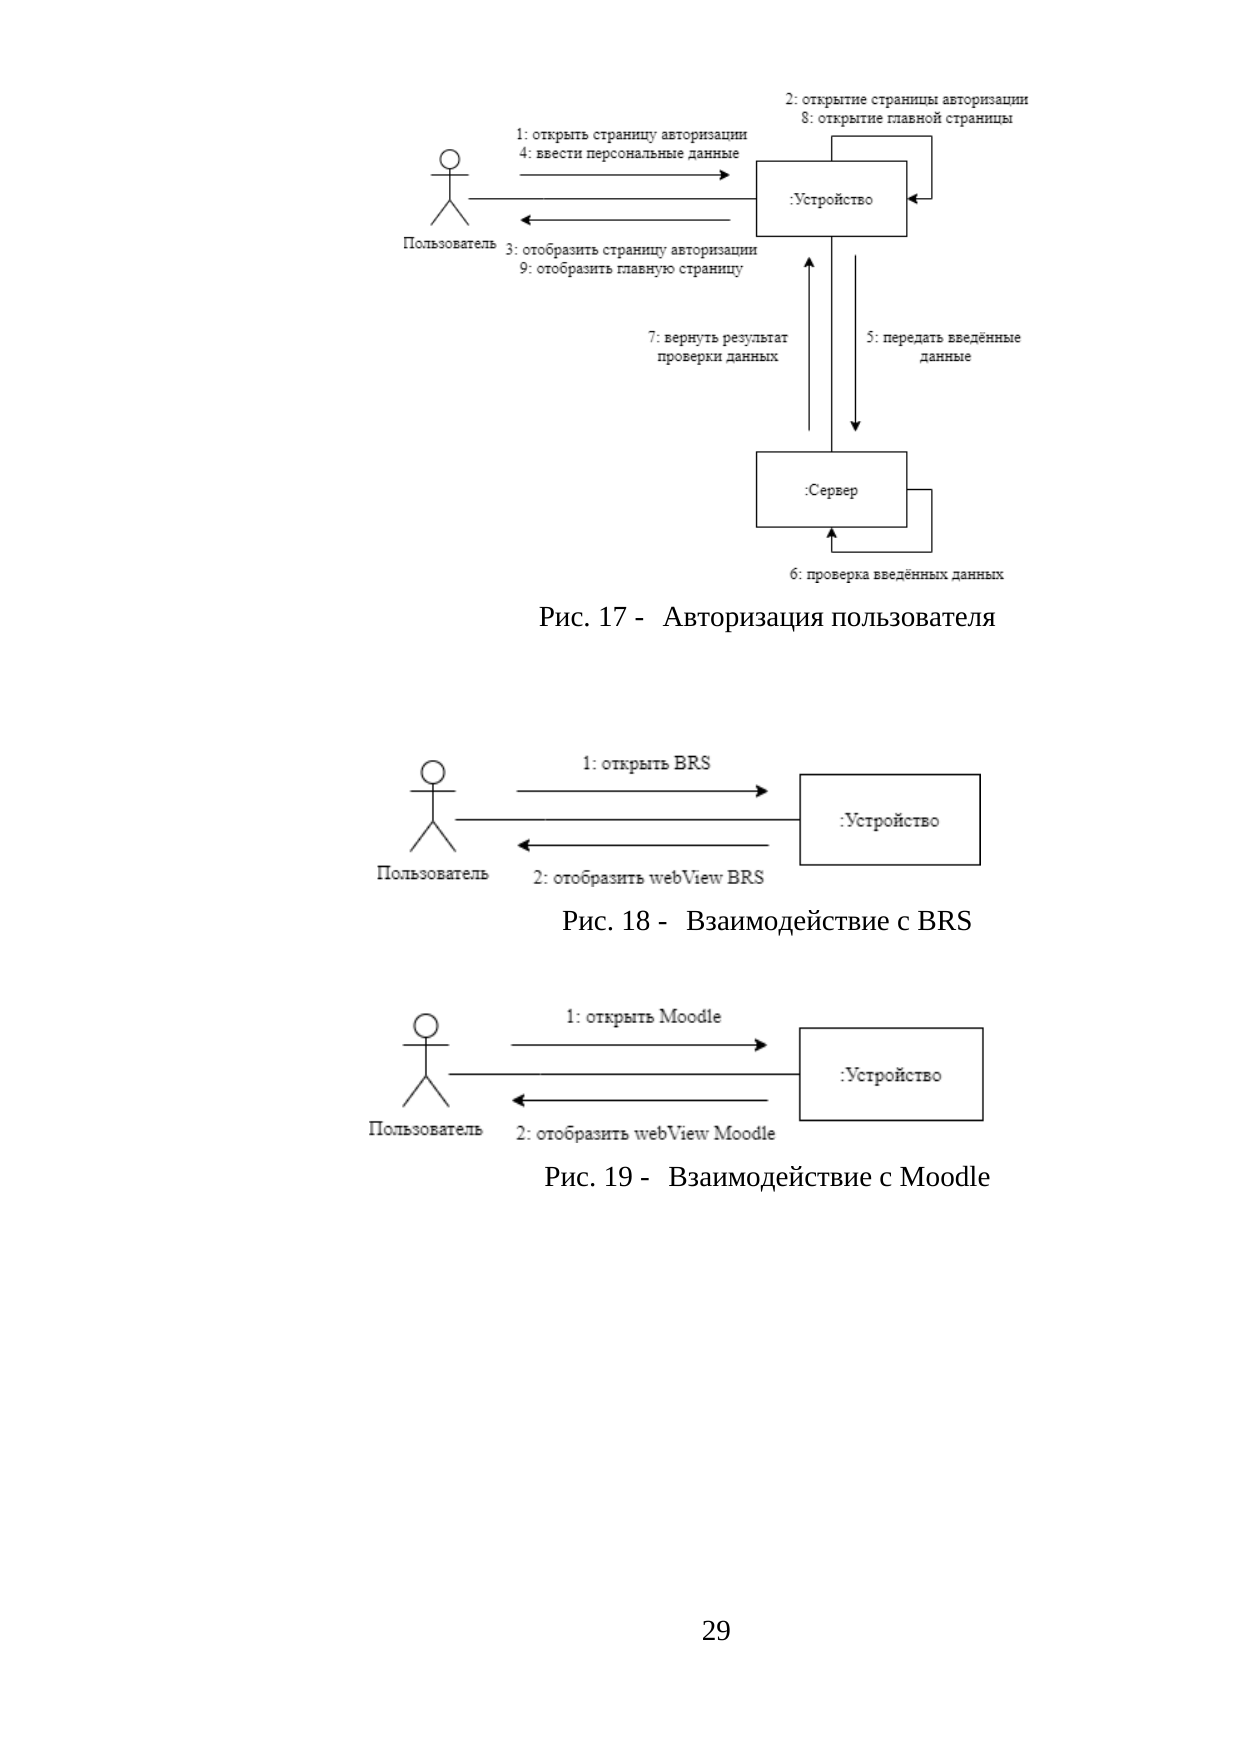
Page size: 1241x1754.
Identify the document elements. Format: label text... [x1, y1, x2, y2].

picture [369, 1003, 984, 1143]
list Авторизация пользователя [252, 599, 1181, 633]
list Взаимодействие с Moodle [252, 1159, 1181, 1193]
picture [403, 88, 1029, 583]
picture [377, 750, 981, 887]
list Взаимодействие с BRS [252, 903, 1181, 937]
